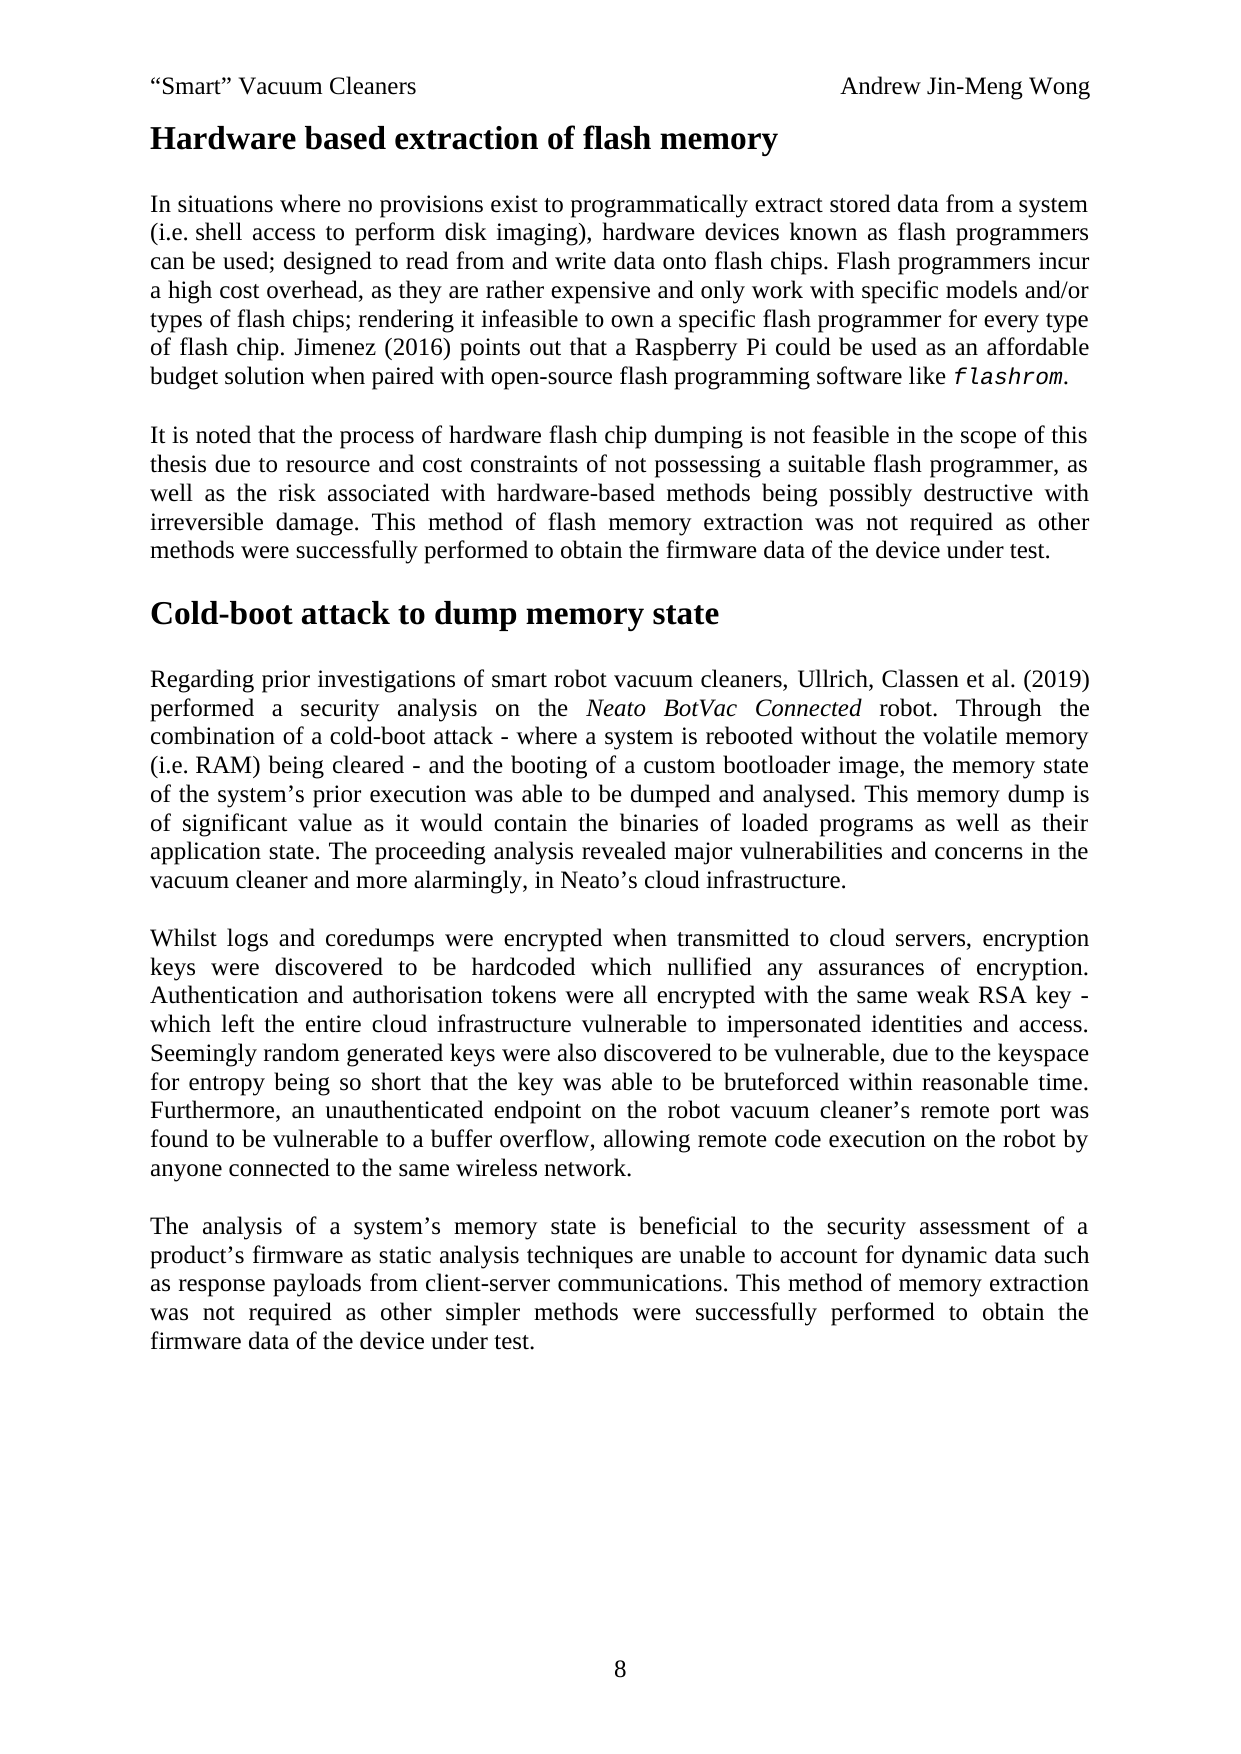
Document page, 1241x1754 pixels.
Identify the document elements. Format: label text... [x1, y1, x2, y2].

text In situations where no provisions exist to programmatically extract stored data from a system (i.e. shell access to perform disk imaging), hardware devices known as flash programmers can be used; designed to read from and write data onto flash chips. Flash programmers incur a high cost overhead, as they are rather expensive and only work with specific models and/or types of flash chips; rendering it infeasible to own a specific flash programmer for every type of flash chip. Jimenez (2016) points out that a Raspberry Pi could be used as an affordable budget solution when paired with open-source flash programming software like flashrom. [150, 189, 1090, 391]
text The analysis of a system’s memory state is beneficial to the security assessment of a product’s firmware as static analysis techniques are unable to account for dynamic data such as response payloads from client-server communications. This method of memory extraction was not required as other simpler methods were successfully performed to obtain the firmware data of the device under test. [150, 1211, 1090, 1355]
subtitle Hardware based extraction of flash memory [150, 118, 1090, 156]
subtitle Cold-boot attack to dump memory state [150, 593, 1090, 632]
text Regarding prior investigations of smart robot vacuum cleaners, Ullrich, Classen et al. (2019) performed a security analysis on the Neato BotVac Connected robot. Through the combination of a cold-boot attack - where a system is rebooted without the volatile memory (i.e. RAM) being cleared - and the booting of a custom bootloader image, the memory state of the system’s prior execution was able to be dumped and analysed. This memory dump is of significant value as it would contain the binaries of loaded programs as well as their application state. The proceeding analysis revealed major vulnerabilities and concerns in the vacuum cleaner and more alarmingly, in Neato’s cloud infrastructure. [150, 664, 1090, 894]
text Whilst logs and coredumps were encrypted when transmitted to cloud servers, encryption keys were discovered to be hardcoded which nullified any assurances of encryption. Authentication and authorisation tokens were all encrypted with the same weak RSA key - which left the entire cloud infrastructure vulnerable to impersonated identities and access. Seemingly random generated keys were also discovered to be vulnerable, due to the keyspace for entropy being so short that the key was able to be bruteforced within reasonable time. Furthermore, an unauthenticated endpoint on the robot vacuum cleaner’s remote port was found to be vulnerable to a buffer overflow, allowing remote code execution on the robot by anyone connected to the same wireless network. [150, 923, 1090, 1182]
text It is noted that the process of hardware flash chip dumping is not feasible in the scope of this thesis due to resource and cost constraints of not possessing a suitable flash programmer, as well as the risk associated with hardware-based methods being possibly destructive with irreversible damage. This method of flash memory extraction was not required as other methods were successfully performed to obtain the firmware data of the device under test. [150, 421, 1090, 564]
